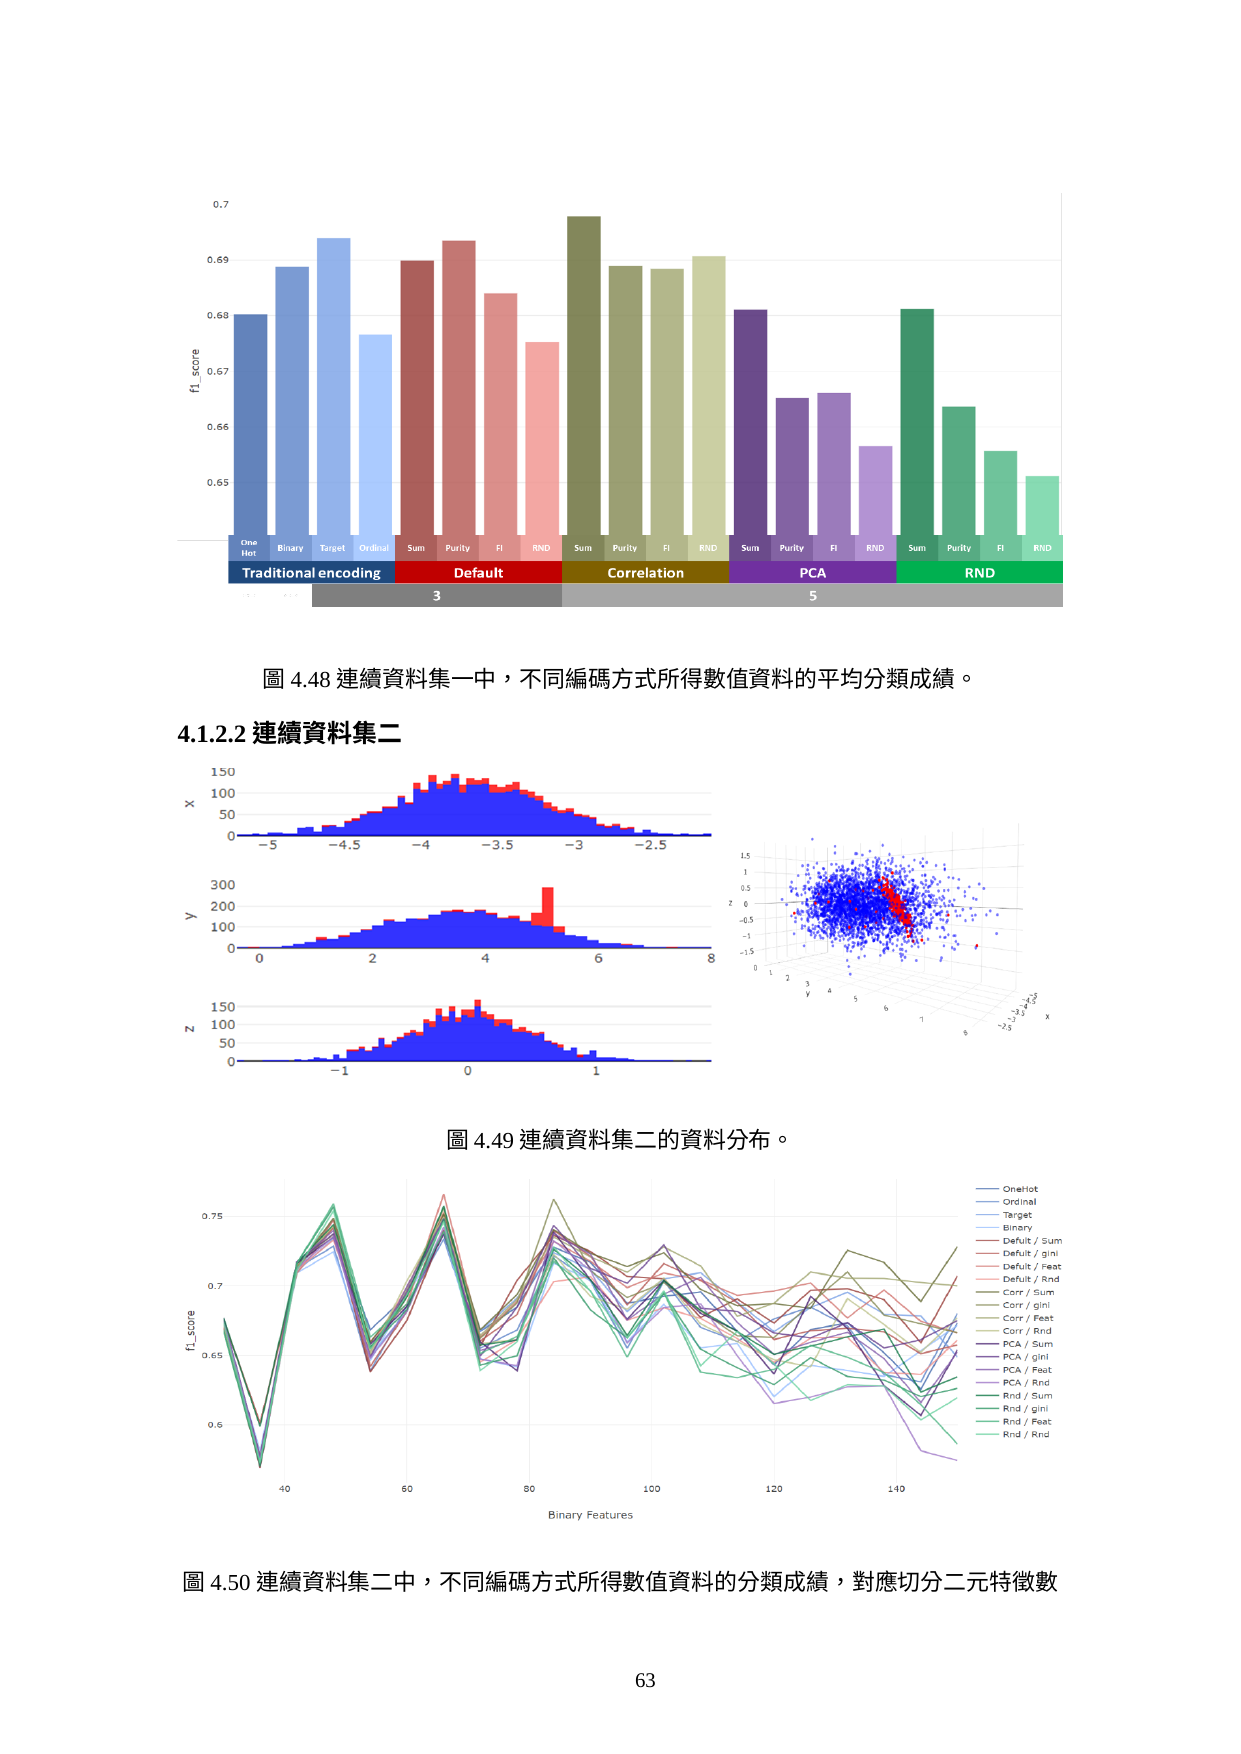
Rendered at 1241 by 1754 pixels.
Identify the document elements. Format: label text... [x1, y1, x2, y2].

picture [177, 768, 1063, 1093]
picture [177, 1173, 1063, 1529]
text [177, 1562, 1063, 1599]
subtitle 連續資料集二 [177, 712, 1063, 750]
picture [177, 193, 1063, 608]
